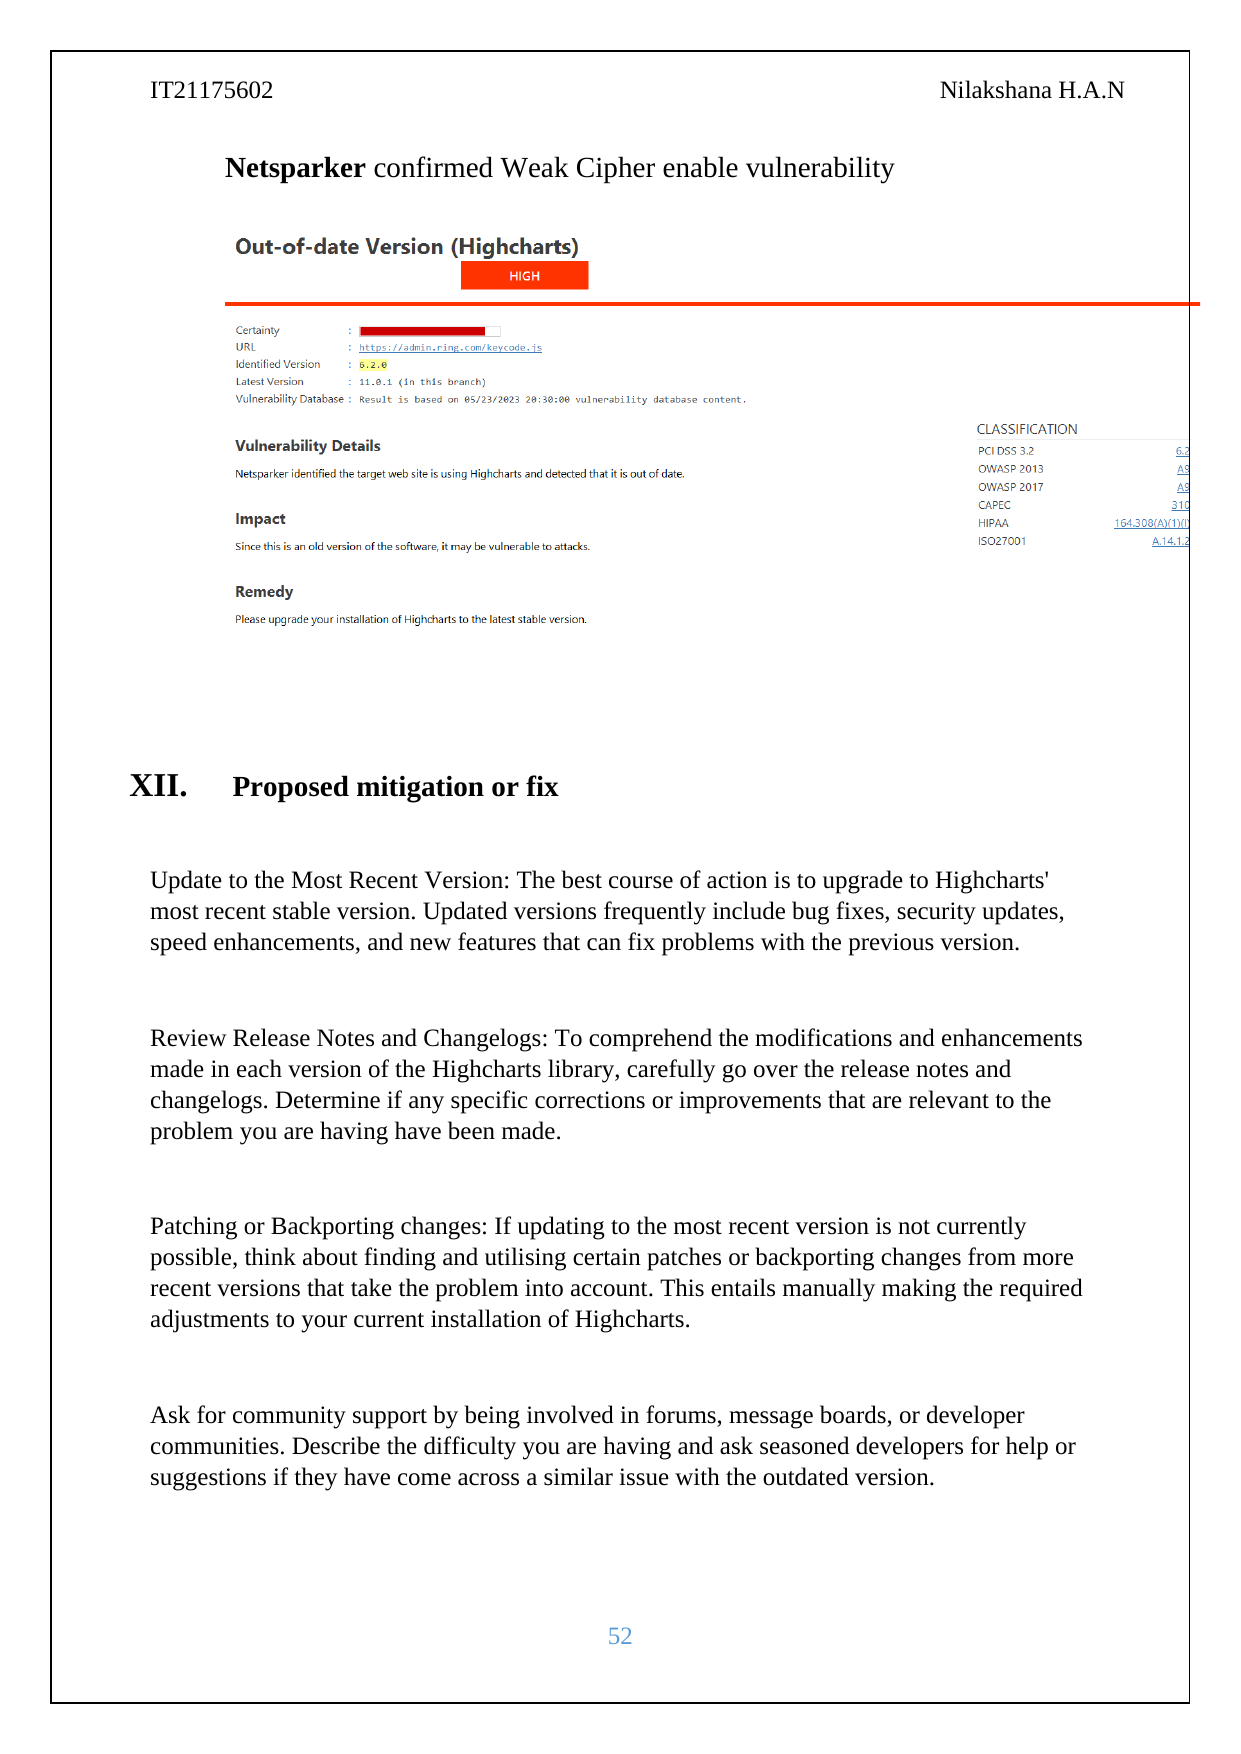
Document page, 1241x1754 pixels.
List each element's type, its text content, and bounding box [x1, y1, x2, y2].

text Update to the Most Recent Version: The best course of action is to upgrade to Highcharts' most recent stable version. Updated versions frequently include bug fixes, security updates, speed enhancements, and new features that can fix problems with the previous version. [150, 865, 1090, 956]
list Netsparker confirmed Weak Cipher enable vulnerability [225, 150, 1090, 183]
text Patching or Backporting changes: If updating to the most recent version is not currently possible, think about finding and utilising certain patches or backporting changes from more recent versions that take the problem into account. This entails manually making the required adjustments to your current installation of Highcharts. [150, 1211, 1090, 1333]
picture [1190, 222, 1200, 629]
text Review Release Notes and Changelogs: To comprehend the modifications and enhancements made in each version of the Highcharts library, carefully go over the release notes and changelogs. Determine if any specific corrections or improvements that are relevant to the problem you are having have been made. [150, 1023, 1090, 1144]
list Proposed mitigation or fix [187, 766, 1090, 804]
text Ask for community support by being involved in forums, message boards, or developer communities. Describe the difficulty you are having and ask seasoned developers for help or suggestions if they have come across a similar issue with the outdated version. [150, 1400, 1090, 1491]
picture [225, 222, 1189, 629]
